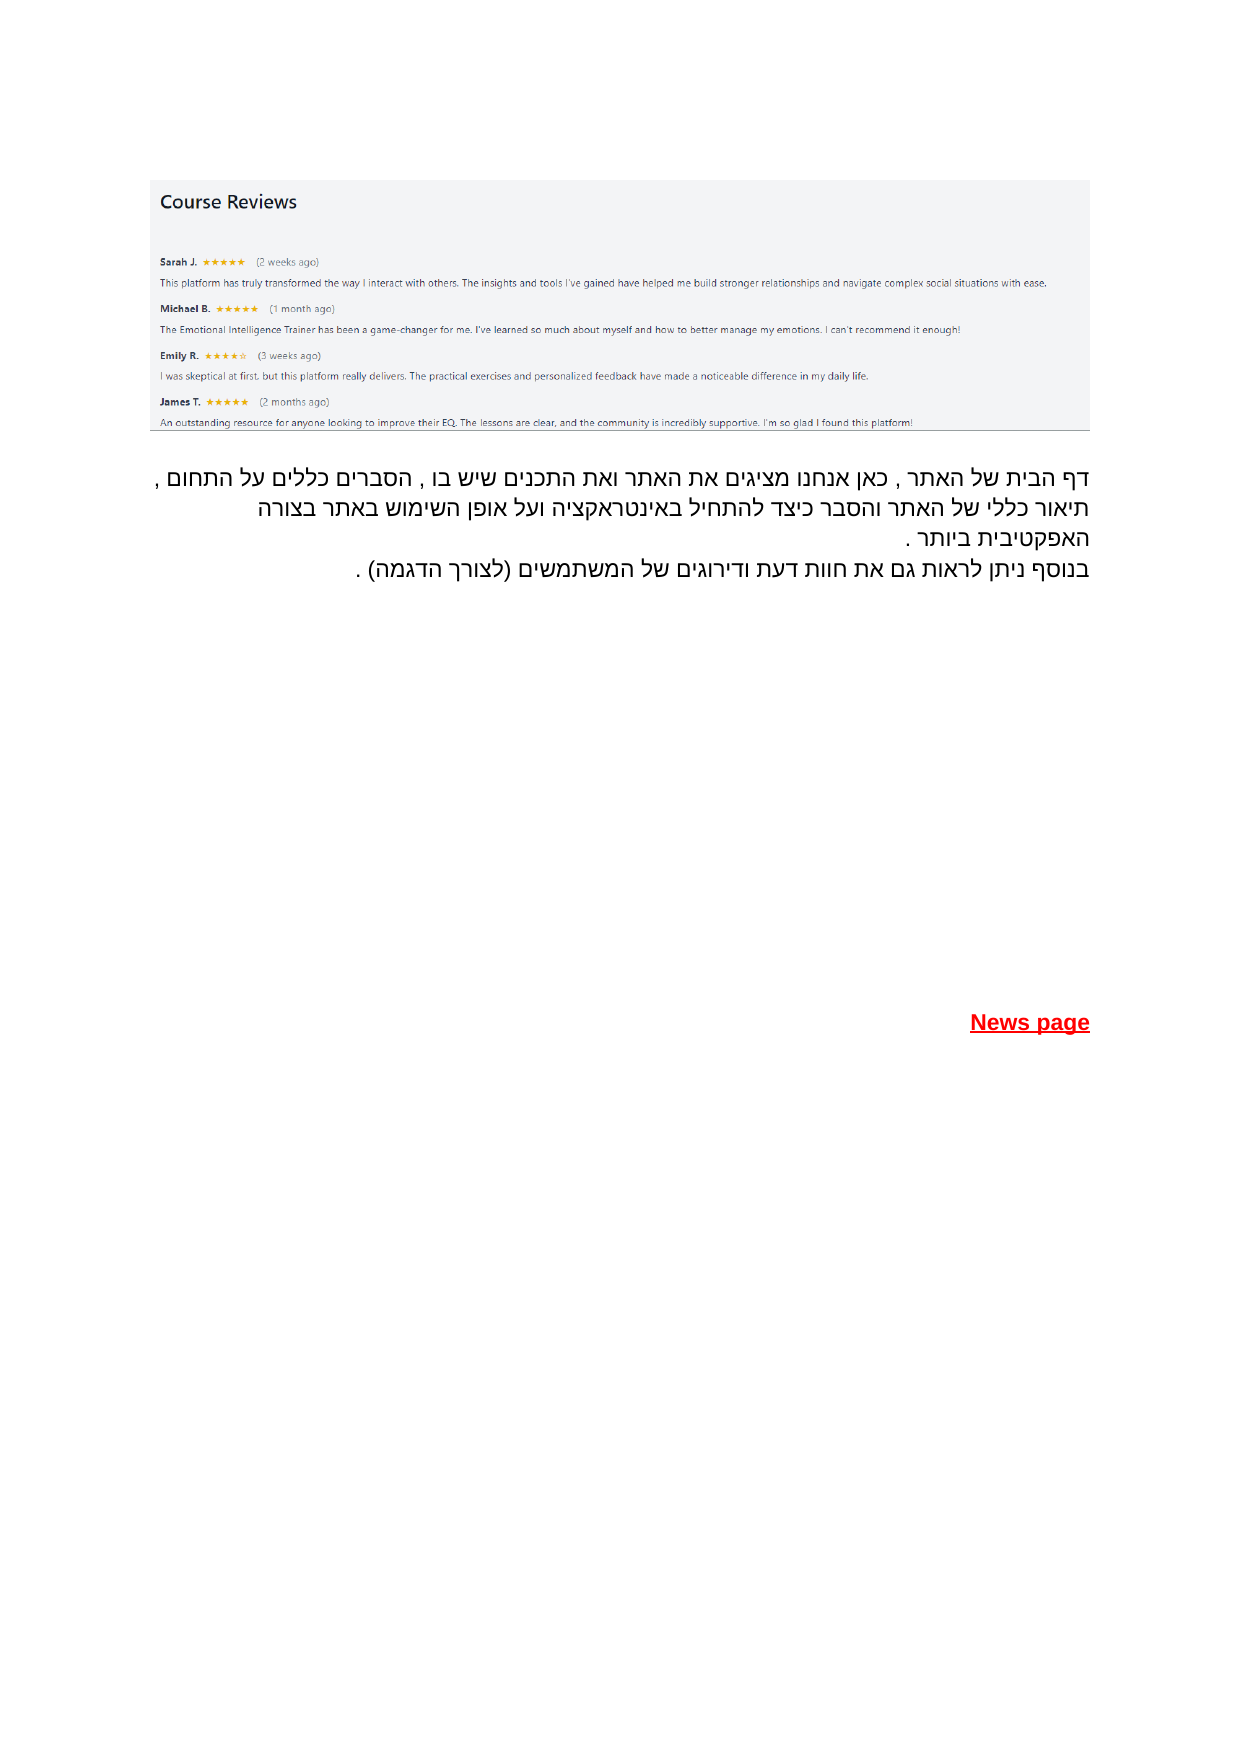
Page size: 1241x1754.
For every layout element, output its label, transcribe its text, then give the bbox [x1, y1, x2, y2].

picture [150, 180, 1090, 431]
text News page [150, 1009, 1090, 1035]
text דף הבית של האתר , כאן אנחנו מציגים את האתר ואת התכנים שיש בו , הסברים כללים על התחום , תיאור כללי של האתר והסבר כיצד להתחיל באינטראקציה ועל אופן השימוש באתר בצורה האפקטיבית ביותר . [150, 465, 1090, 552]
text בנוסף ניתן לראות גם את חוות דעת ודירוגים של המשתמשים (לצורך הדגמה) . [150, 556, 1090, 582]
